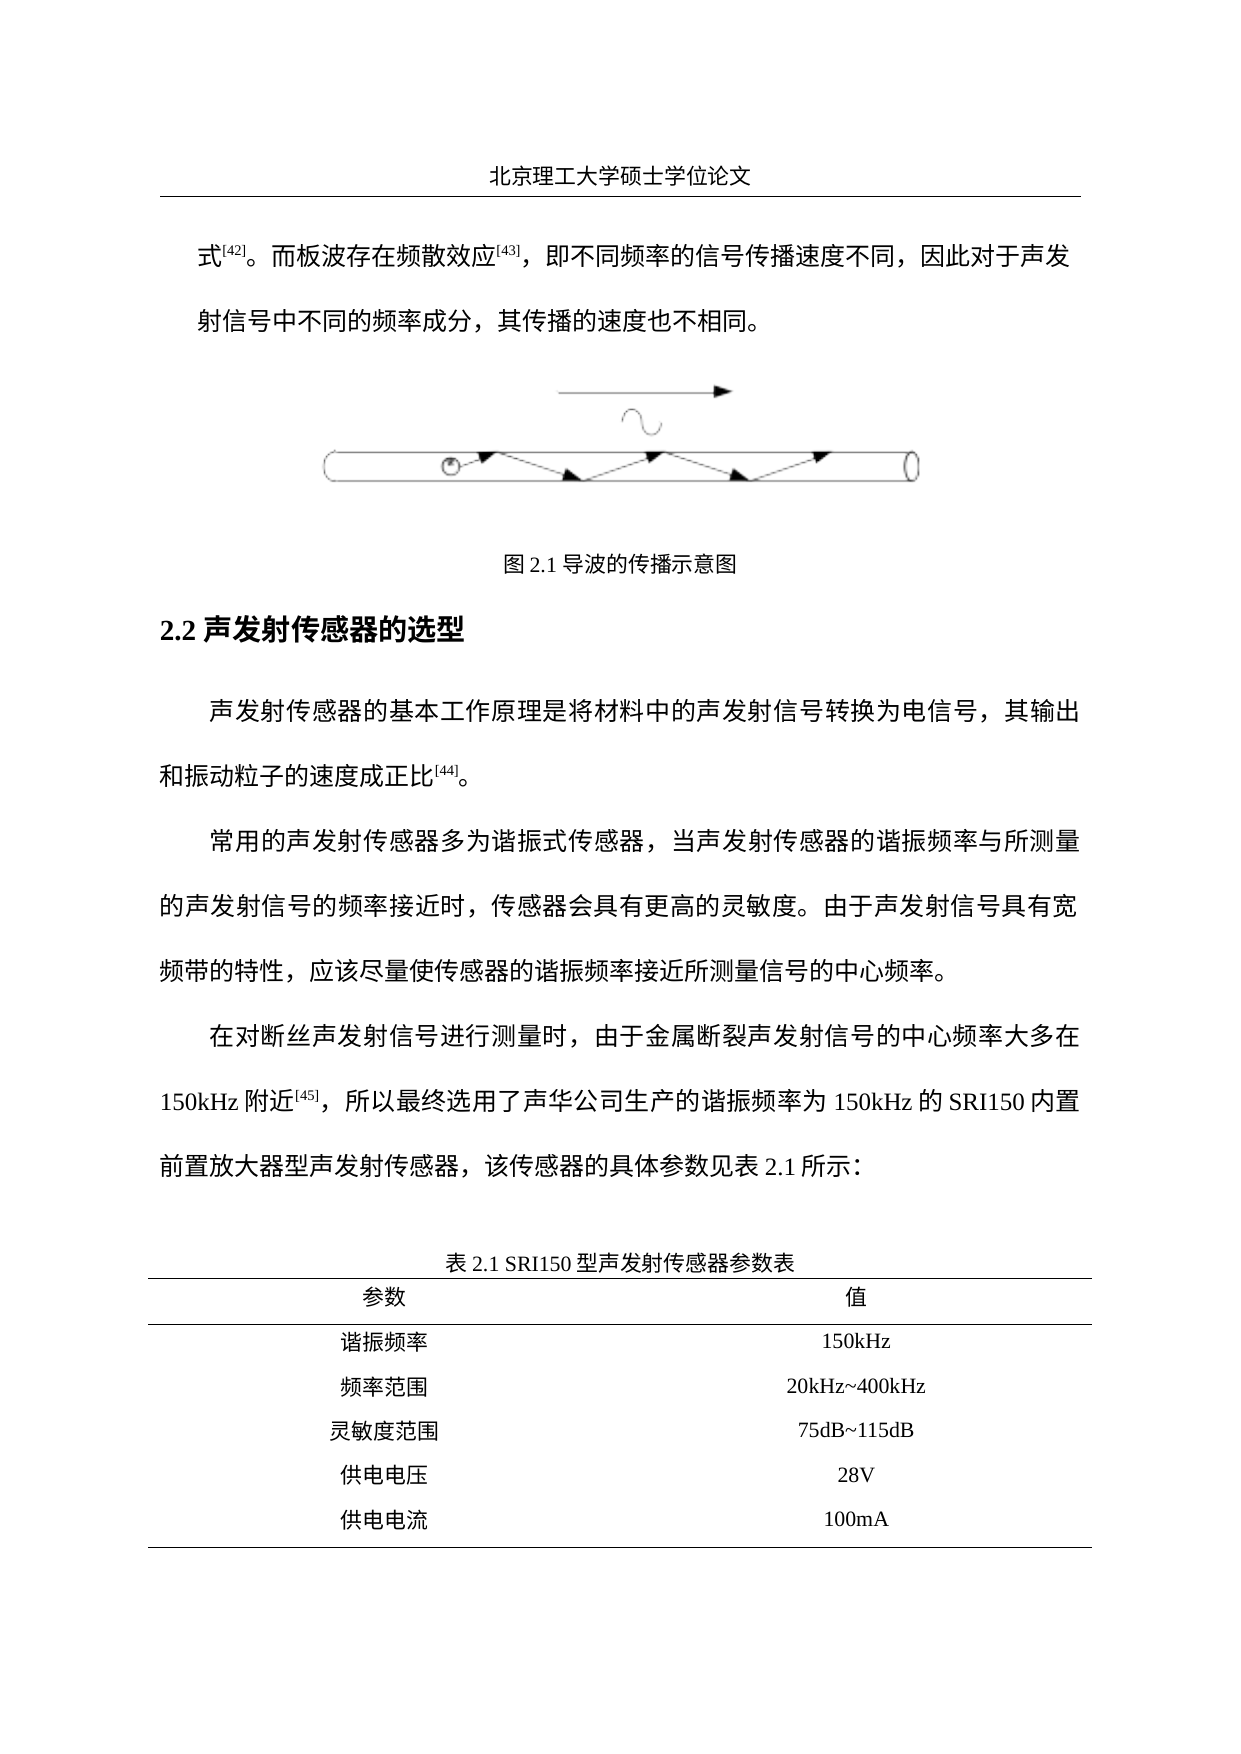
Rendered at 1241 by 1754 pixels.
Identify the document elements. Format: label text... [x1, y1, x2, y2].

table_header 值 [620, 1279, 1092, 1323]
text 声发射传感器的基本工作原理是将材料中的声发射信号转换为电信号，其输出和振动粒子的速度成正比[44]。 [159, 677, 1081, 807]
text 在对断丝声发射信号进行测量时，由于金属断裂声发射信号的中心频率大多在150kHz附近[45]，所以最终选用了声华公司生产的谐振频率为150kHz的SRI150内置前置放大器型声发射传感器，该传感器的具体参数见表2.1所示： [159, 1002, 1081, 1197]
table_cell 灵敏度范围 [148, 1414, 620, 1458]
table_cell 150kHz [620, 1325, 1092, 1369]
text 图2.1 导波的传播示意图 [159, 547, 1081, 579]
table_header 参数 [148, 1279, 620, 1323]
table_cell 20kHz~400kHz [620, 1369, 1092, 1413]
text 常用的声发射传感器多为谐振式传感器，当声发射传感器的谐振频率与所测量的声发射信号的频率接近时，传感器会具有更高的灵敏度。由于声发射信号具有宽频带的特性，应该尽量使传感器的谐振频率接近所测量信号的中心频率。 [159, 807, 1081, 1002]
table_cell 谐振频率 [148, 1325, 620, 1369]
table_cell 75dB~115dB [620, 1414, 1092, 1458]
text 表2.1 SRI150型声发射传感器参数表 [159, 1246, 1081, 1278]
table_cell 供电电流 [148, 1503, 620, 1547]
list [197, 222, 1081, 352]
table_cell 频率范围 [148, 1369, 620, 1413]
table_cell 100mA [620, 1503, 1092, 1547]
table_cell 28V [620, 1458, 1092, 1502]
text 2.2 声发射传感器的选型 [159, 596, 1081, 661]
table_cell 供电电压 [148, 1458, 620, 1502]
